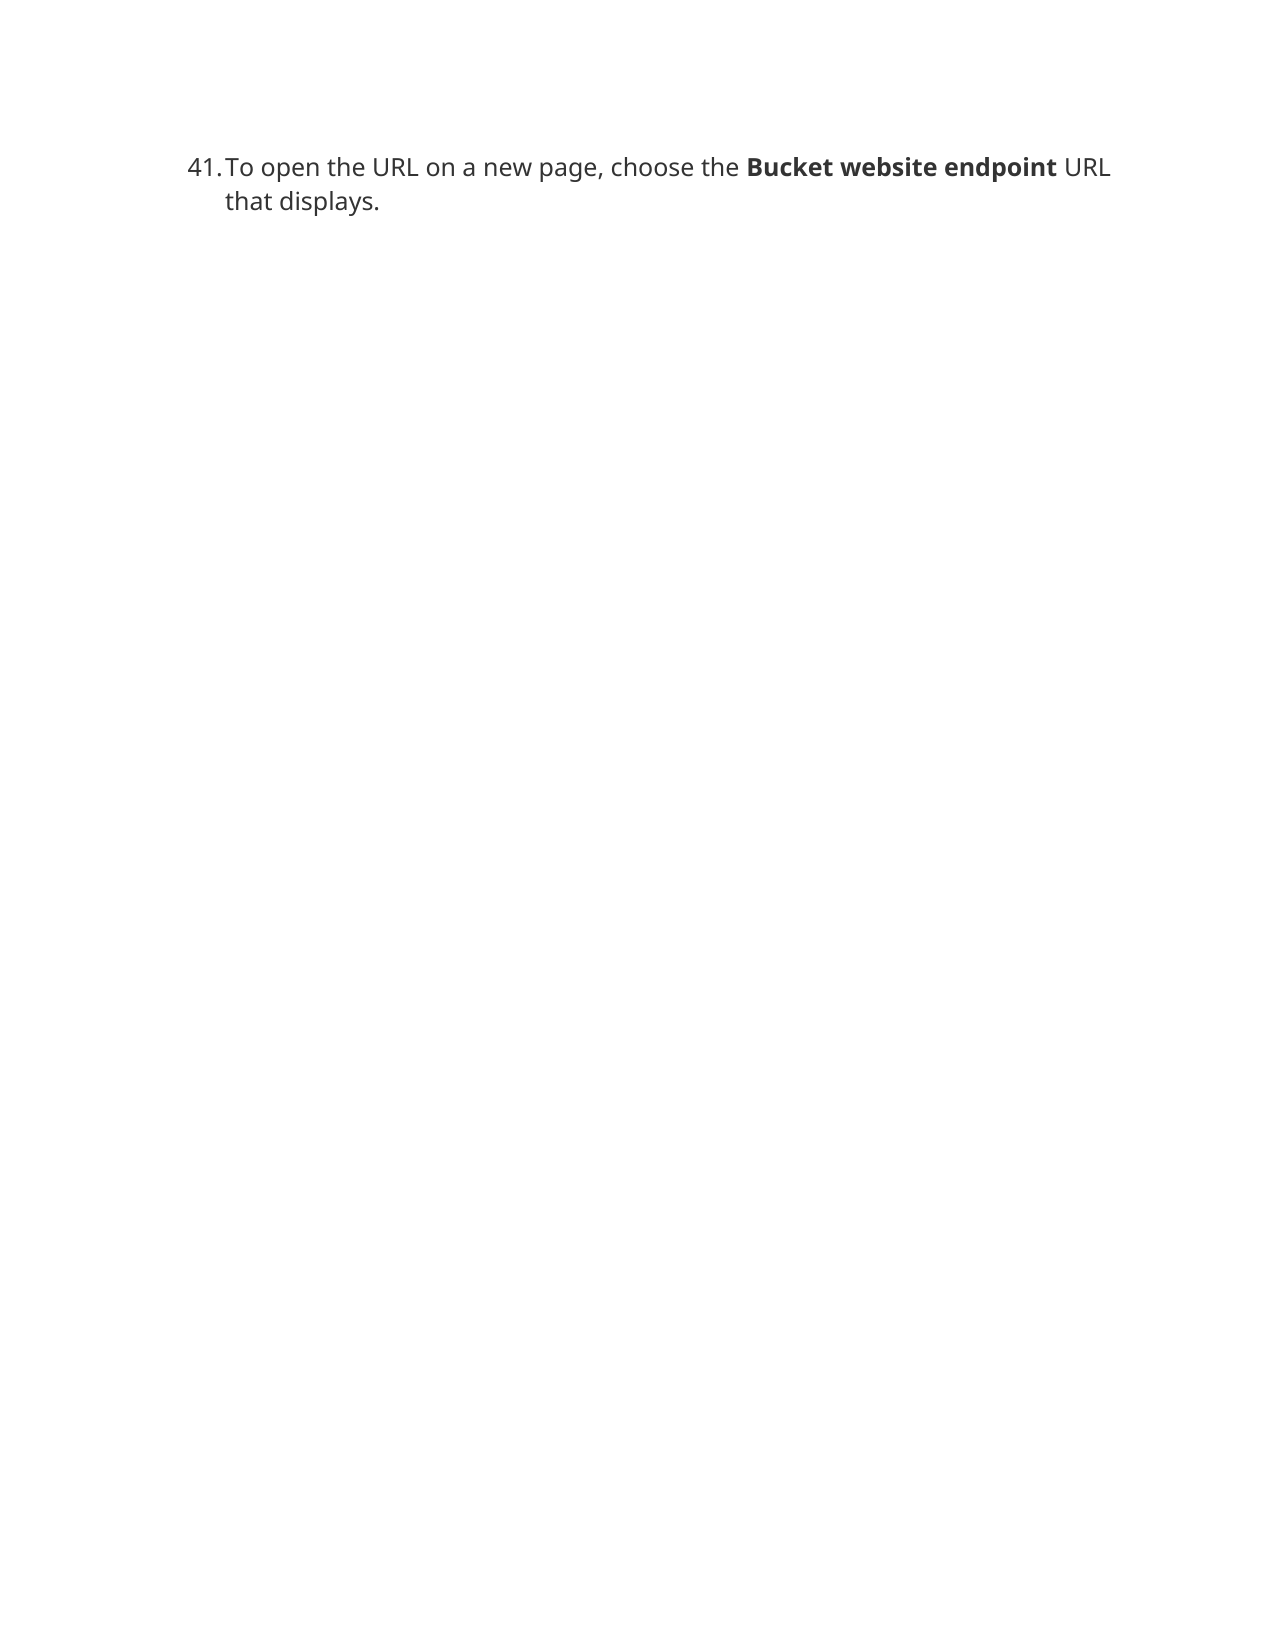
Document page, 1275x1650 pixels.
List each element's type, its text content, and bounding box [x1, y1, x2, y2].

list To open the URL on a new page, choose the Bucket website endpoint URL that displays. [187, 150, 1125, 218]
